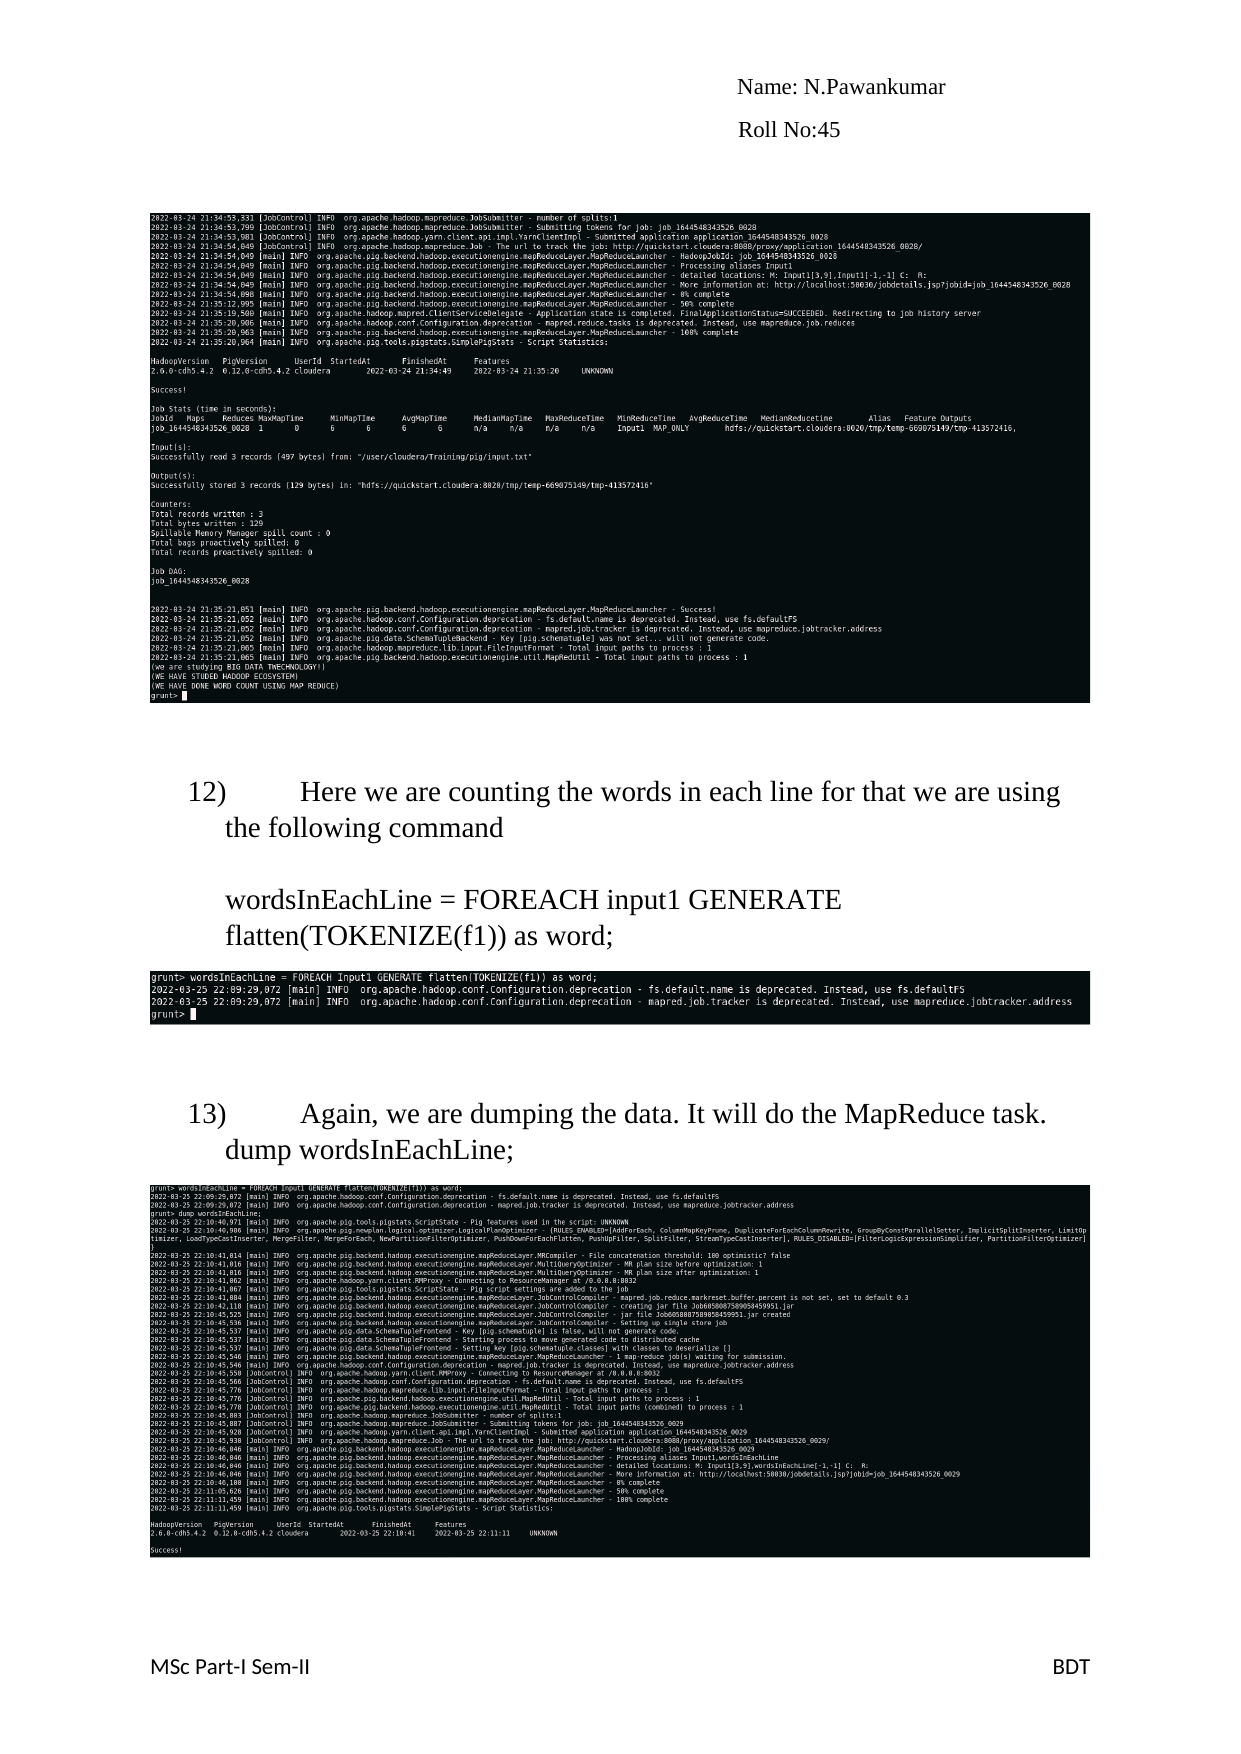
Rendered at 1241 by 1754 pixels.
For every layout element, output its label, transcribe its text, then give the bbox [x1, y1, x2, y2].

list dump wordsInEachLine; [225, 1132, 1090, 1166]
list Here we are counting the words in each line for that we are using the following command [187, 774, 1090, 844]
picture [150, 971, 1091, 1025]
list Again, we are dumping the data. It will do the MapReduce task. [187, 1096, 1090, 1129]
picture [150, 1185, 1091, 1558]
list flatten(TOKENIZE(f1)) as word; [225, 918, 1090, 952]
list wordsInEachLine = FOREACH input1 GENERATE [225, 882, 1090, 916]
picture [150, 213, 1091, 703]
